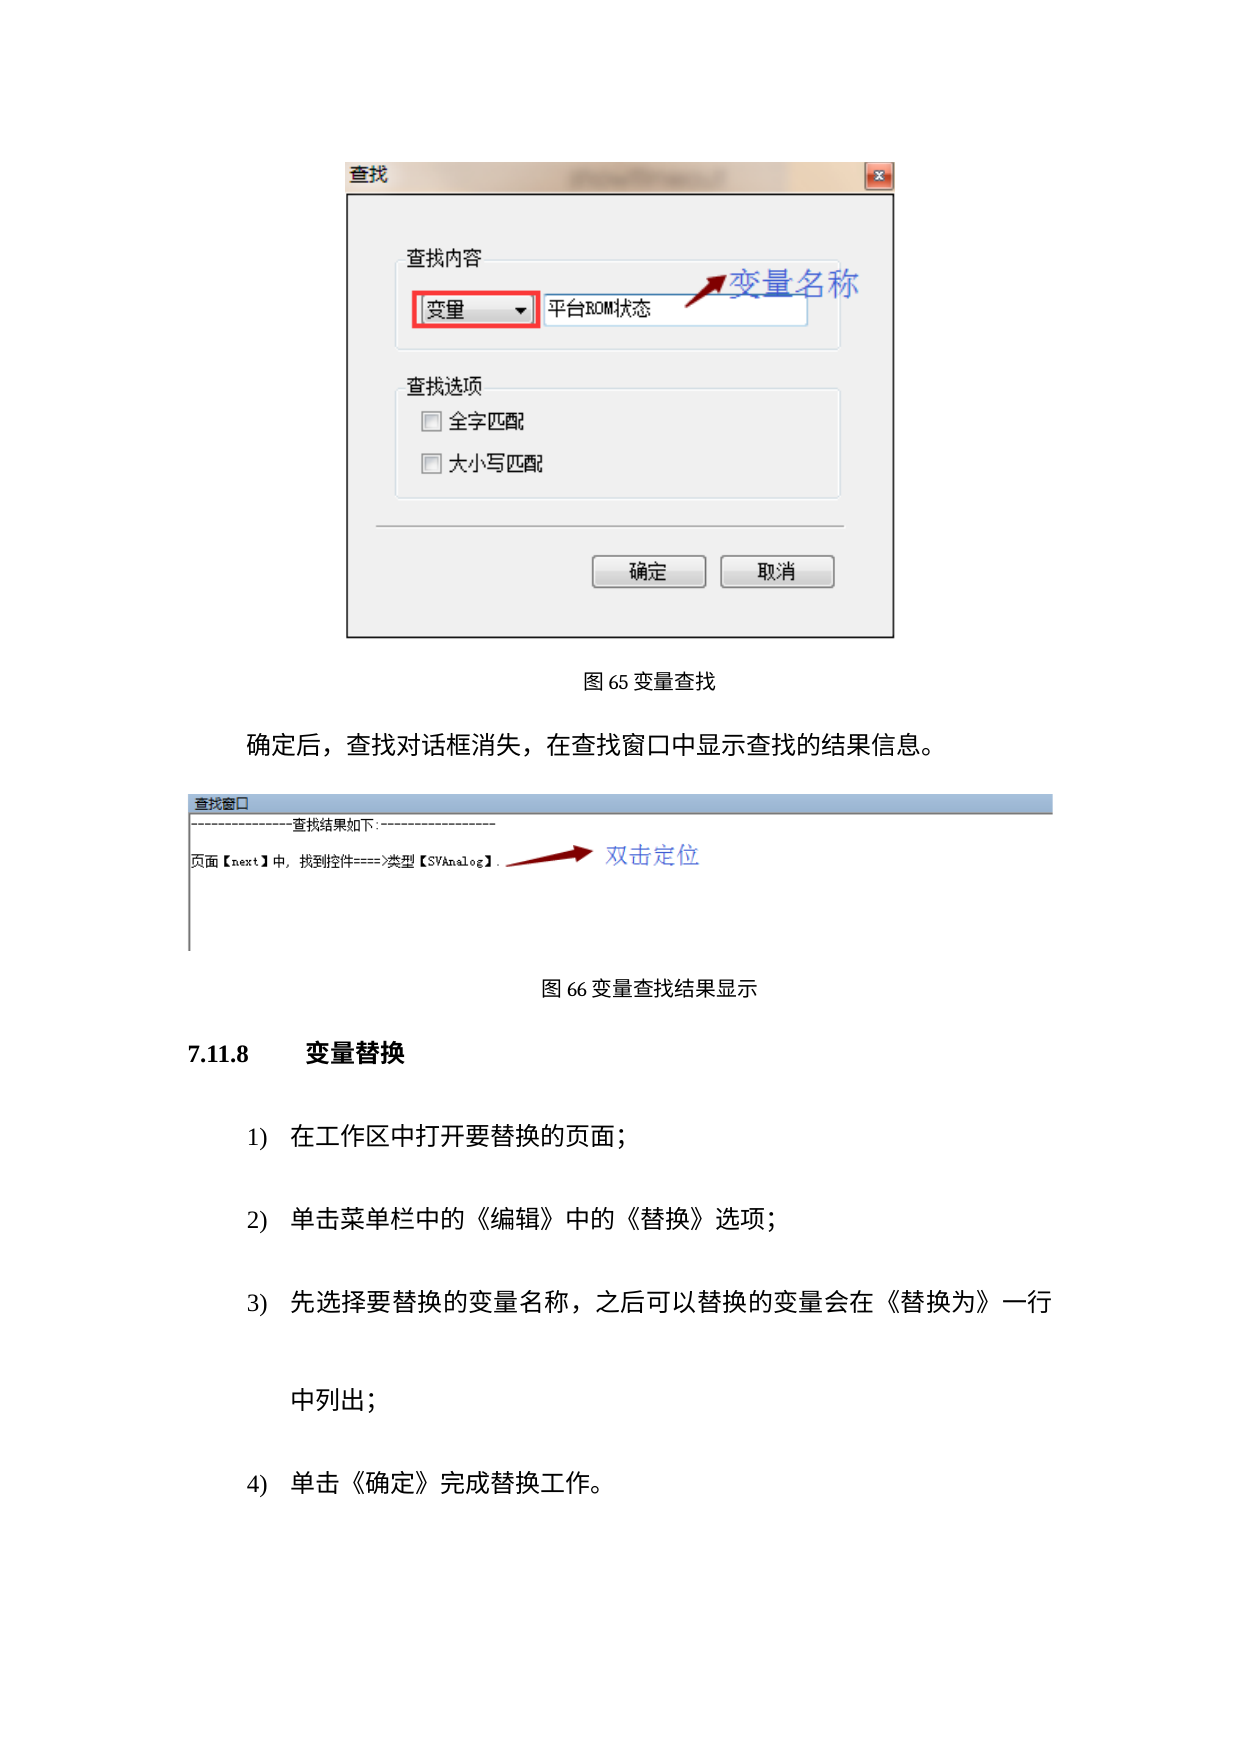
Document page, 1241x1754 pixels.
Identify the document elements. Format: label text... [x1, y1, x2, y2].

picture [187, 794, 1053, 951]
subtitle 变量替换 [187, 1019, 1053, 1084]
list 单击《确定》完成替换工作。 [247, 1449, 1053, 1514]
list 在工作区中打开要替换的页面； [247, 1102, 1053, 1167]
list 单击菜单栏中的《编辑》中的《替换》选项； [247, 1185, 1053, 1250]
list 先选择要替换的变量名称，之后可以替换的变量会在《替换为》一行中列出； [247, 1268, 1053, 1431]
text 图 65 变量查找 [187, 664, 1053, 696]
text 确定后，查找对话框消失，在查找窗口中显示查找的结果信息。 [187, 711, 1053, 776]
picture [345, 162, 895, 640]
text 图 66 变量查找结果显示 [187, 971, 1053, 1004]
